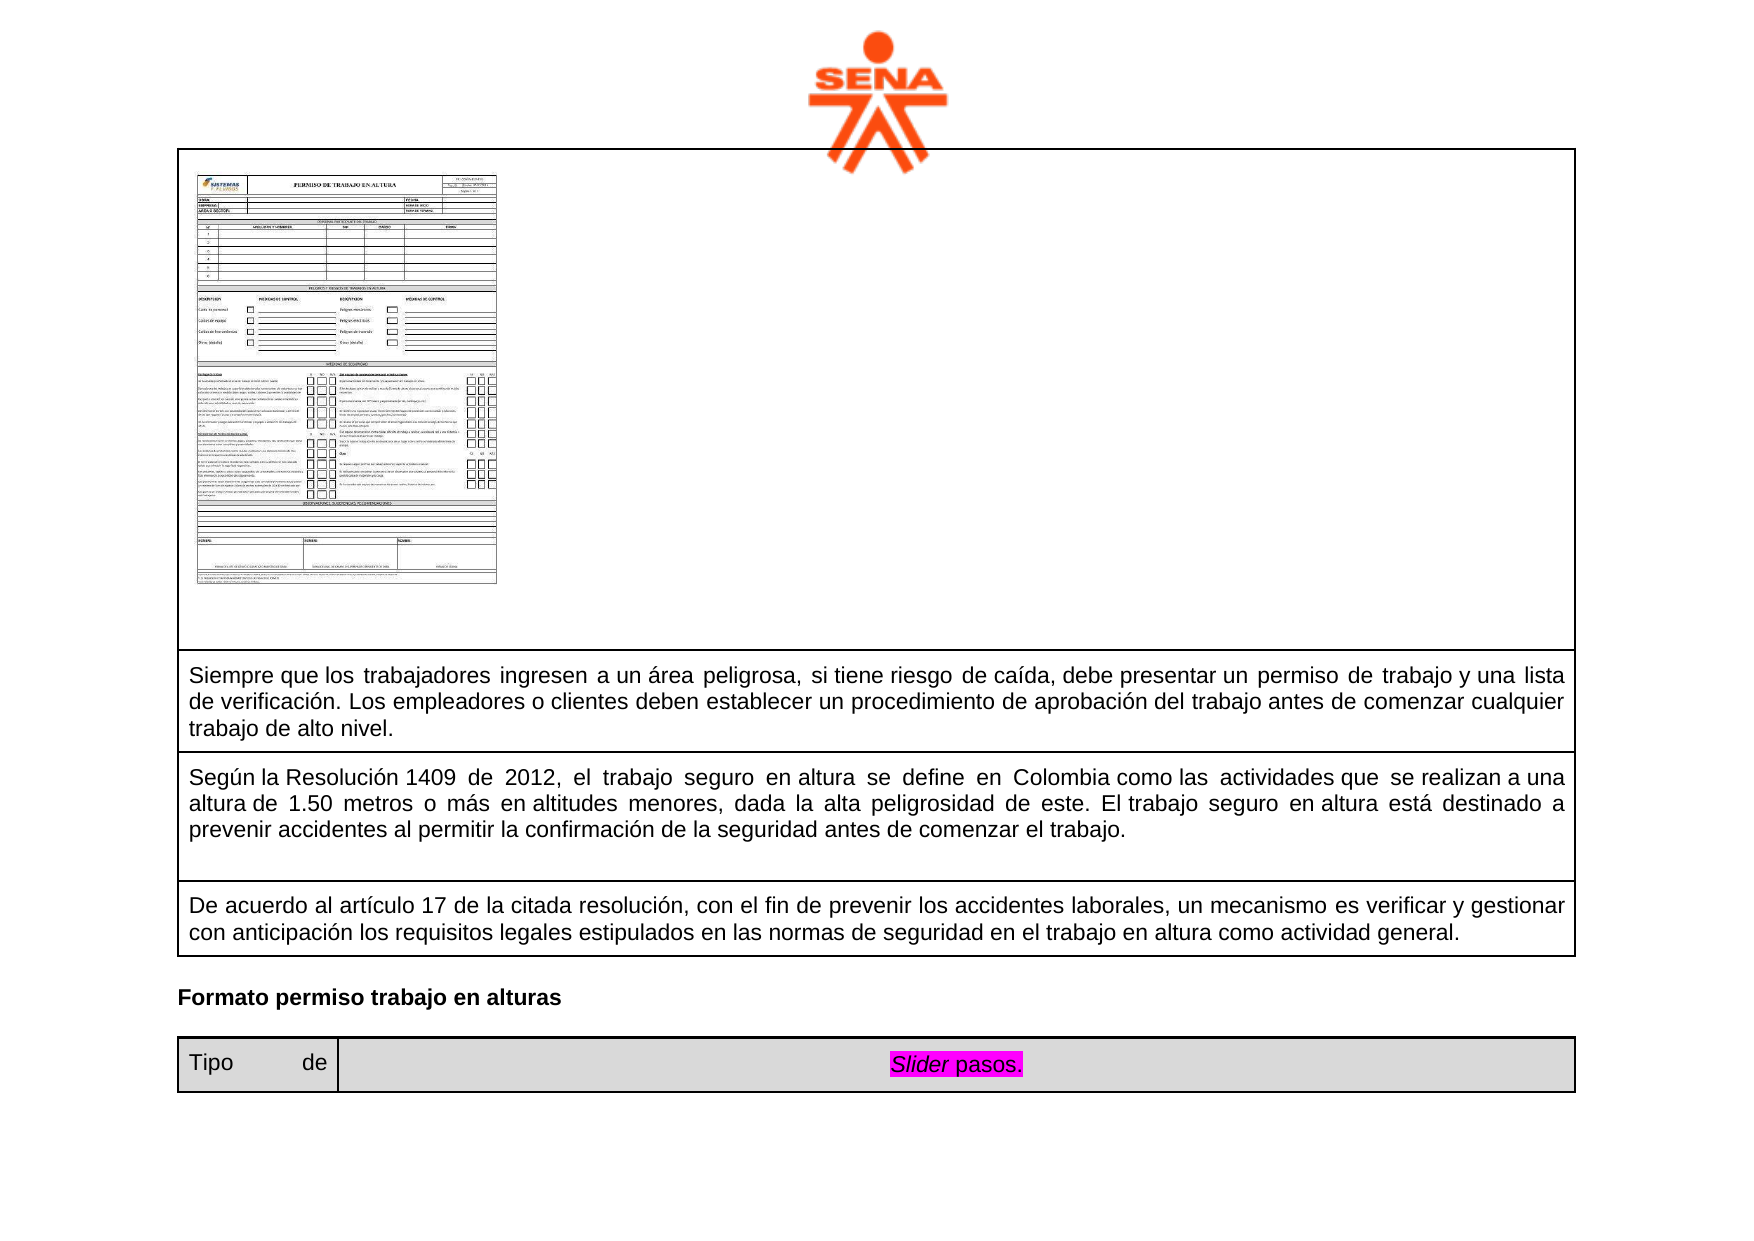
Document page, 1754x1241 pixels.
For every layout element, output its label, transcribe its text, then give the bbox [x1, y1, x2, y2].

picture [188, 160, 505, 607]
table_cell Siempre que los trabajadores ingresen a un área peligrosa, si tiene riesgo de caída, debe presentar un permiso de trabajo y una lista de verificación. Los empleadores o clientes deben establecer un procedimiento de aprobación del trabajo antes de comenzar cualquier trabajo de alto nivel. [179, 651, 1574, 751]
text Formato permiso trabajo en alturas [177, 984, 1577, 1010]
table_header Tipo de recurso. [179, 1039, 337, 1091]
table_cell [179, 150, 1574, 649]
picture [796, 21, 958, 148]
table_cell Según la Resolución 1409 de 2012, el trabajo seguro en altura se define en Colombia como las actividades que se realizan a una altura de 1.50 metros o más en altitudes menores, dada la alta peligrosidad de este. El trabajo seguro en altura está destinado a prevenir accidentes al permitir la confirmación de la seguridad antes de comenzar el trabajo. [179, 753, 1574, 879]
table_cell De acuerdo al artículo 17 de la citada resolución, con el fin de prevenir los accidentes laborales, un mecanismo es verificar y gestionar con anticipación los requisitos legales estipulados en las normas de seguridad en el trabajo en altura como actividad general. [179, 882, 1574, 955]
table_header Slider pasos. [339, 1039, 1574, 1091]
